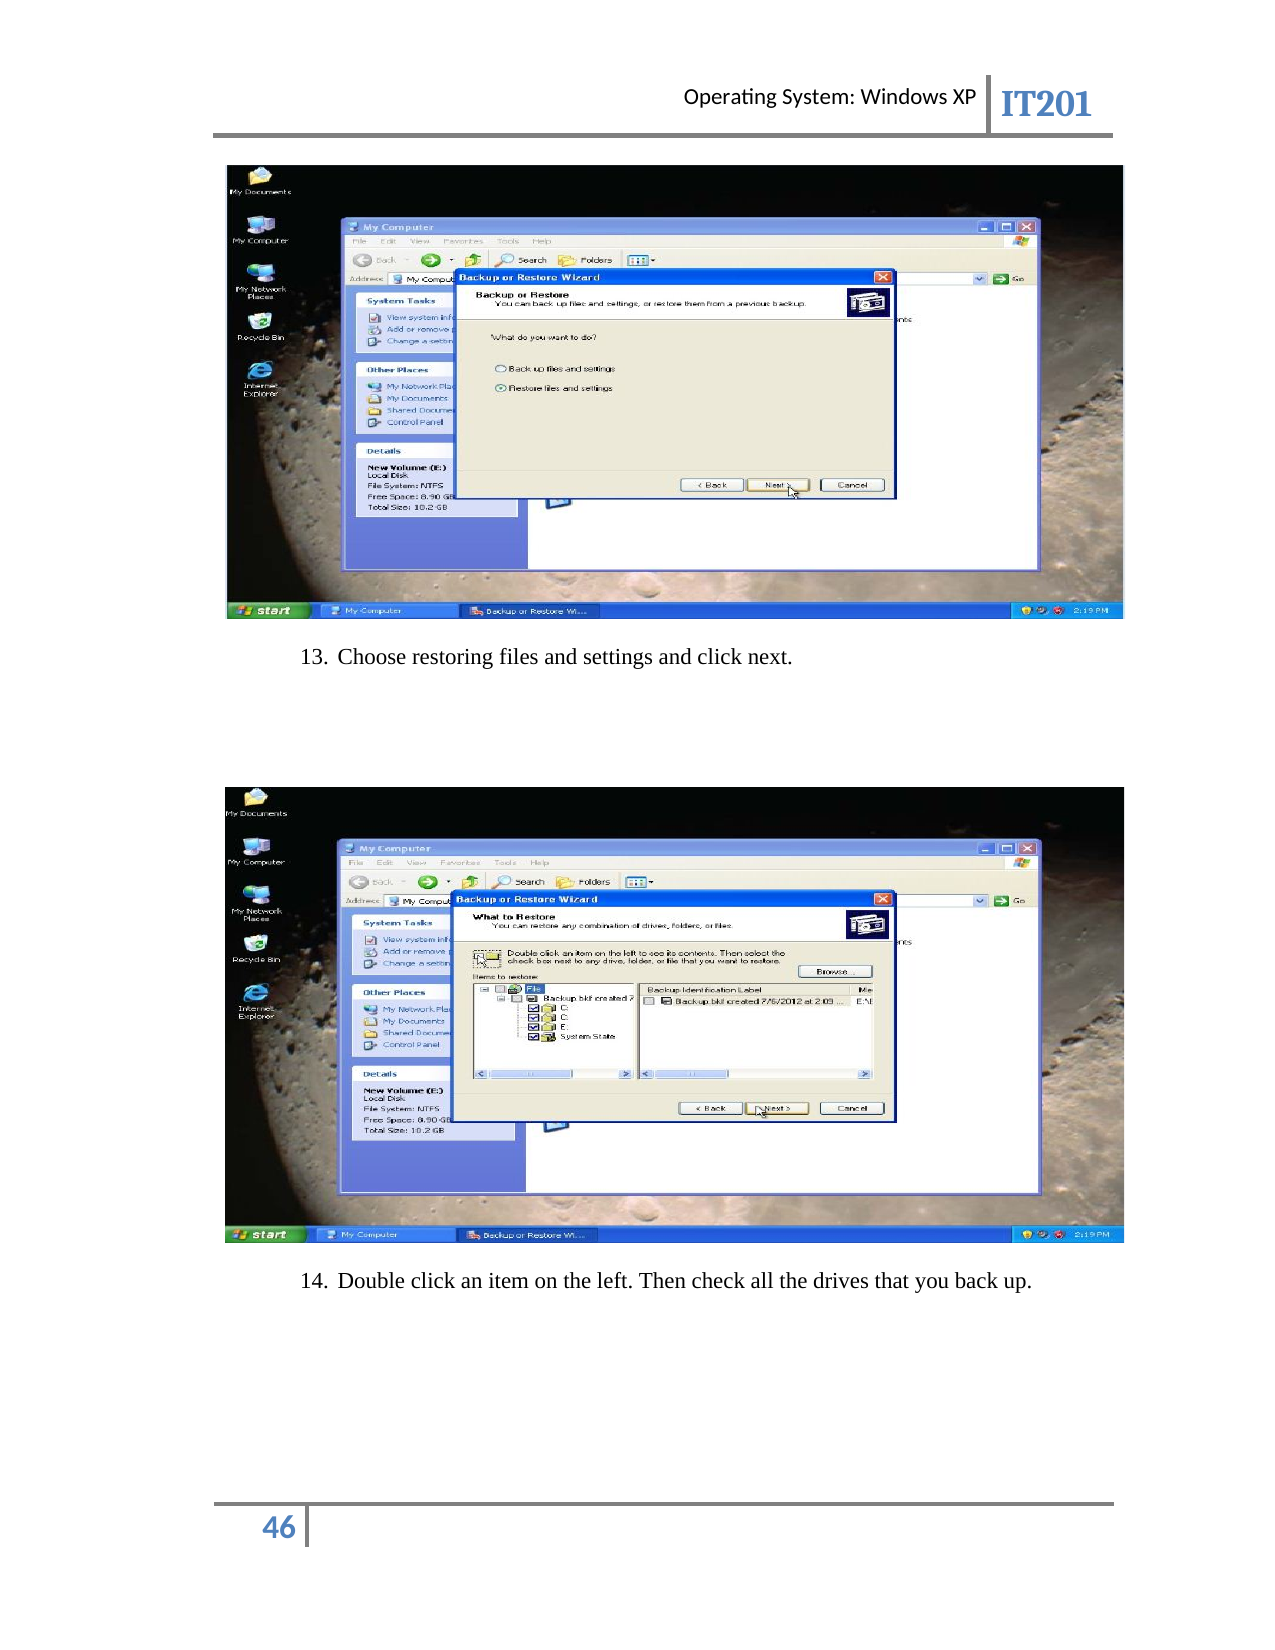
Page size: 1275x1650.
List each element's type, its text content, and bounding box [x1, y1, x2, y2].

list Double click an item on the left. Then check all the drives that you back up. [300, 1268, 1125, 1294]
picture [225, 787, 1125, 1243]
list Choose restoring files and settings and click next. [300, 643, 1125, 670]
picture [225, 165, 1125, 619]
